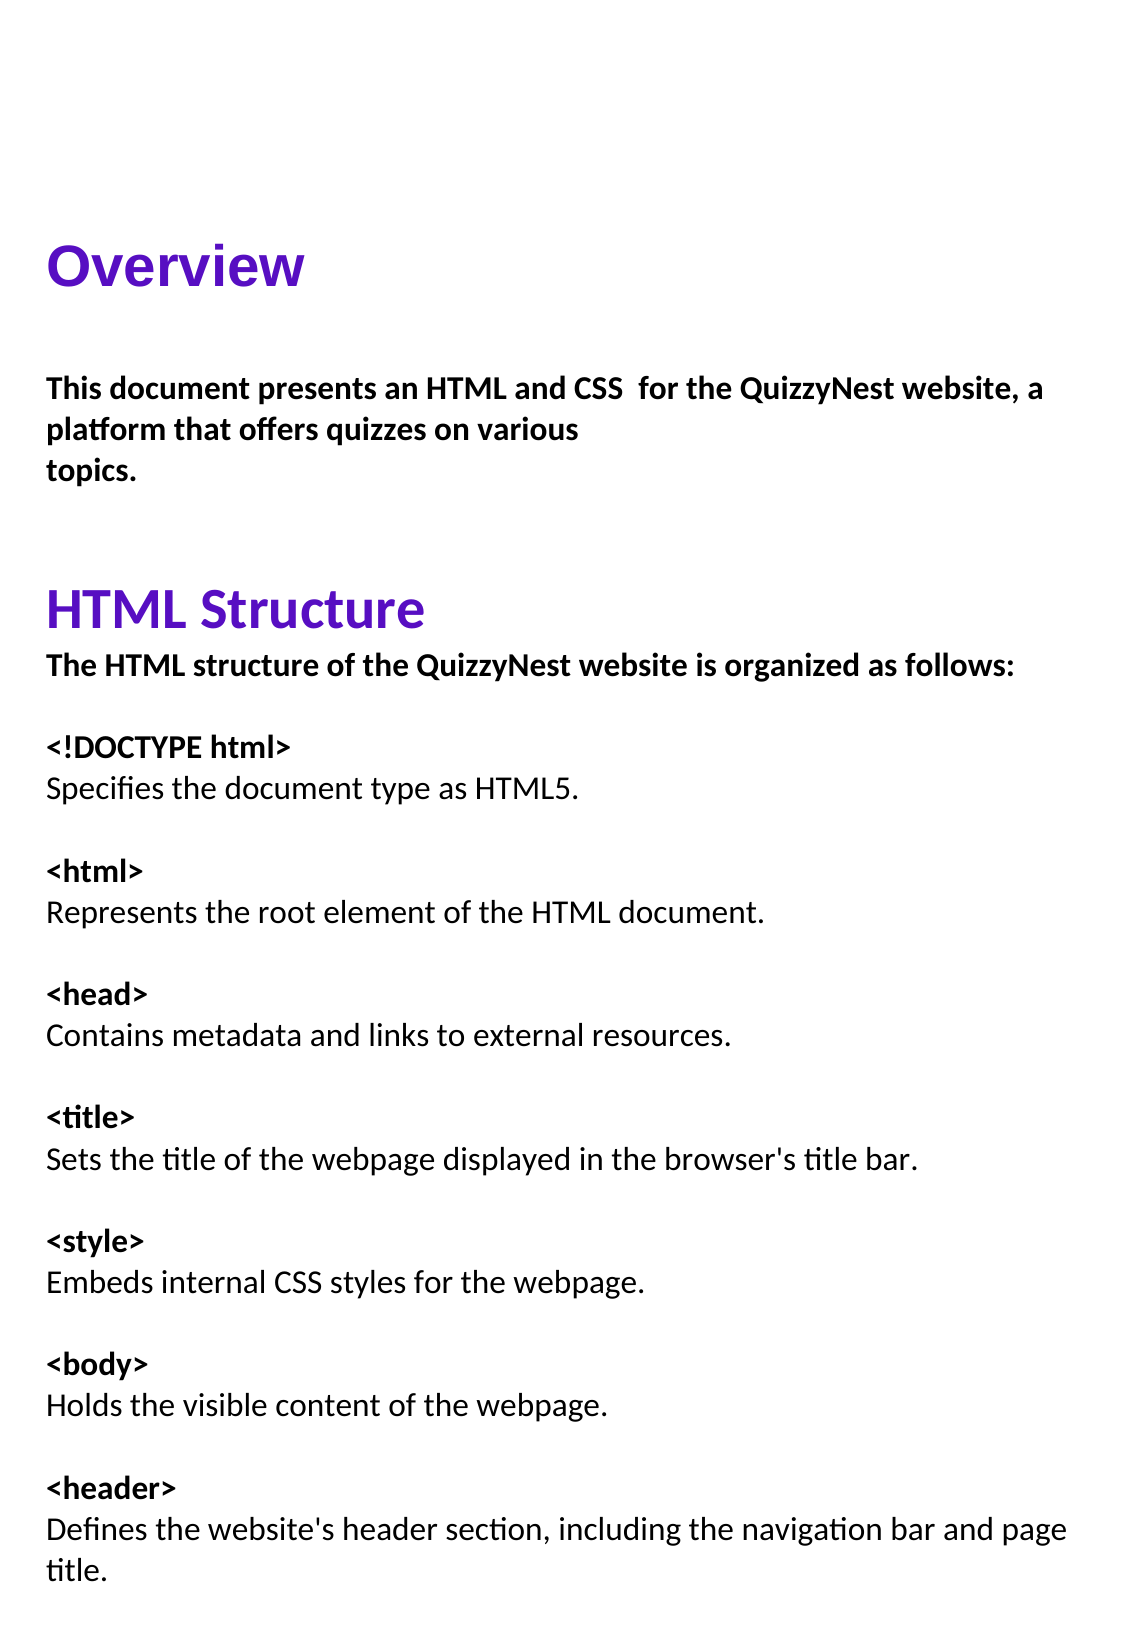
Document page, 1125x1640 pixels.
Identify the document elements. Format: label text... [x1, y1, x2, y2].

text Overview [46, 232, 1079, 299]
text <html> [46, 849, 1079, 890]
text HTML Structure [46, 572, 1079, 643]
text <head> [46, 973, 1079, 1014]
text Represents the root element of the HTML document. [46, 891, 1079, 931]
text topics. [46, 449, 1079, 489]
text The HTML structure of the QuizzyNest website is organized as follows: [46, 644, 1079, 684]
text Holds the visible content of the webpage. [46, 1384, 1079, 1425]
text Specifies the document type as HTML5. [46, 767, 1079, 808]
text <title> [46, 1096, 1079, 1137]
text Sets the title of the webpage displayed in the browser's title bar. [46, 1138, 1079, 1178]
text <style> [46, 1220, 1079, 1261]
text <header> [46, 1467, 1079, 1507]
text This document presents an HTML and CSS for the QuizzyNest website, a platform that offers quizzes on various [46, 367, 1079, 448]
text Defines the website's header section, including the navigation bar and page title. [46, 1508, 1079, 1589]
text Contains metadata and links to external resources. [46, 1014, 1079, 1055]
text Embeds internal CSS styles for the webpage. [46, 1261, 1079, 1302]
text <body> [46, 1343, 1079, 1384]
text <!DOCTYPE html> [46, 726, 1079, 767]
